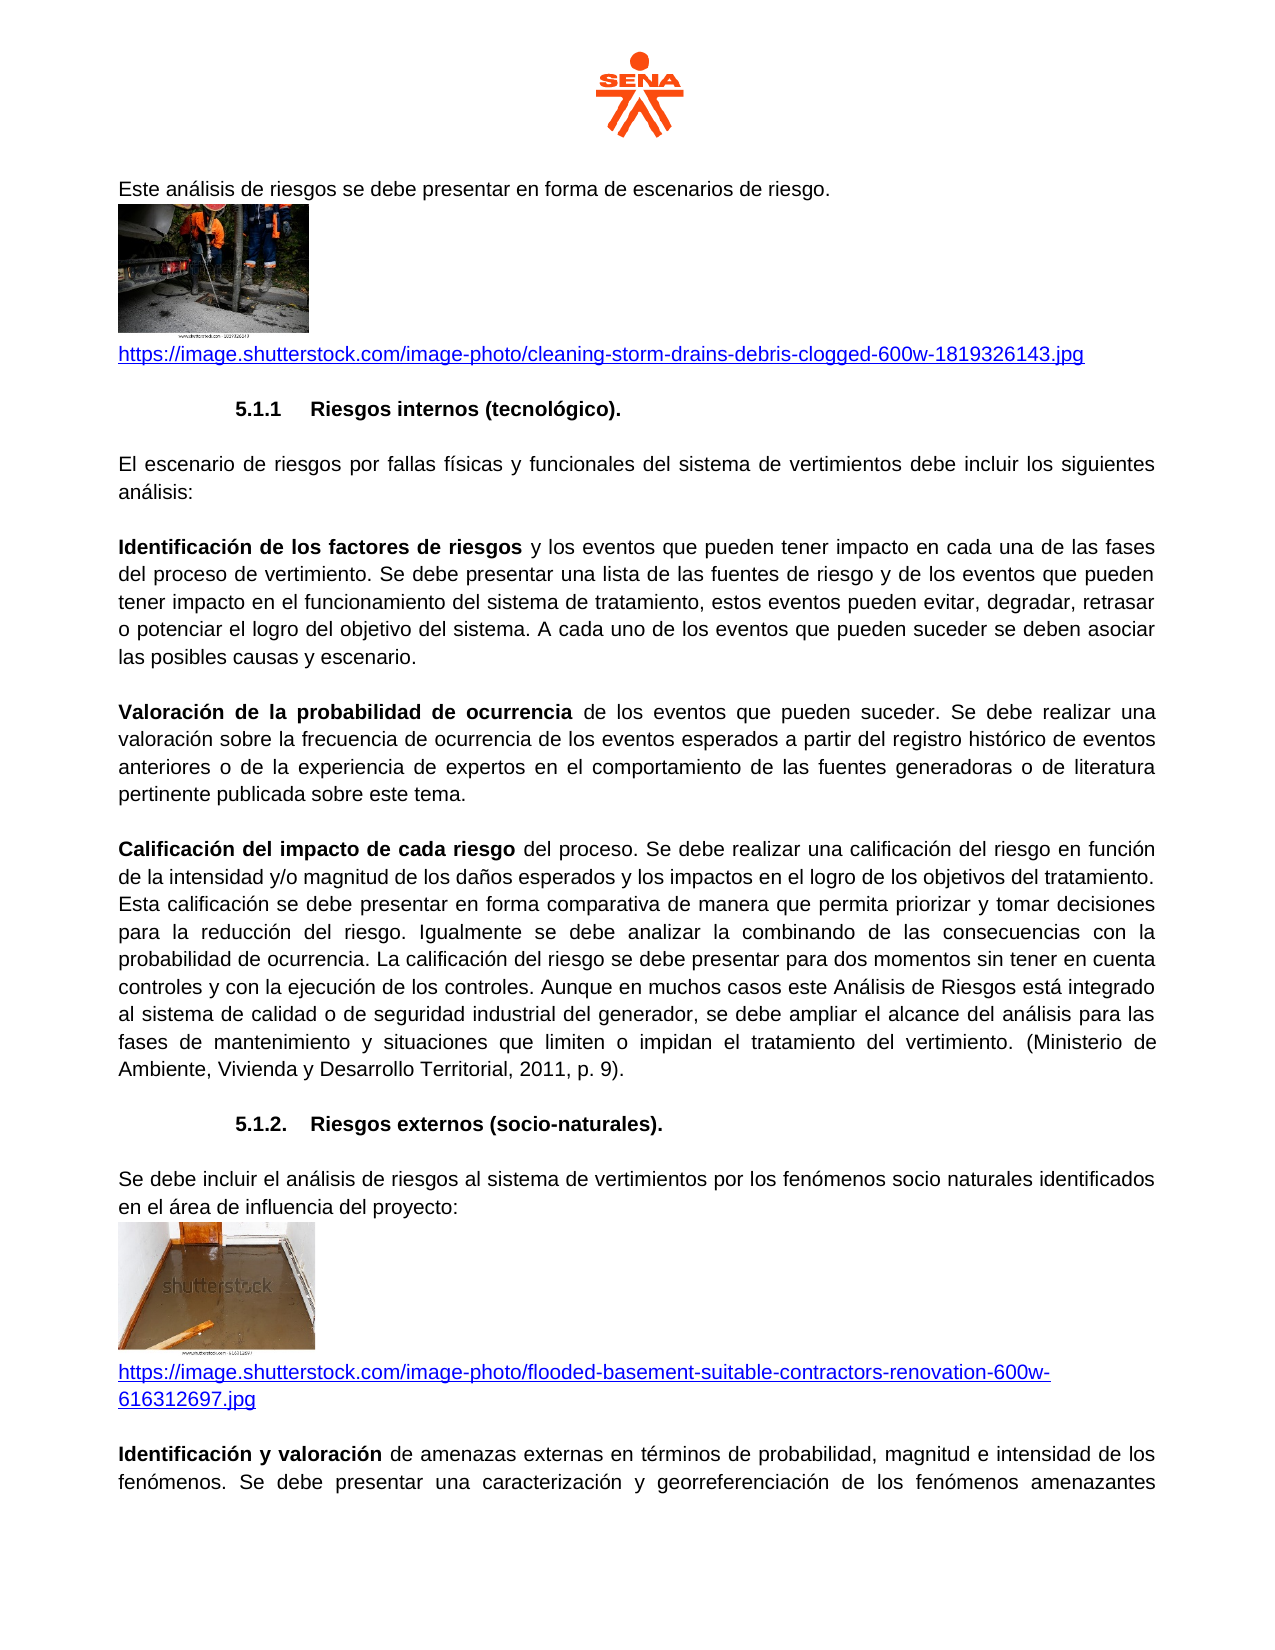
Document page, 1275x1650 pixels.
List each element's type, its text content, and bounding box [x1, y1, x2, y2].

list Riesgos internos (tecnológico). [235, 397, 1157, 421]
text Calificación del impacto de cada riesgo del proceso. Se debe realizar una calificación del riesgo en función de la intensidad y/o magnitud de los daños esperados y los impactos en el logro de los objetivos del tratamiento. Esta calificación se debe presentar en forma comparativa de manera que permita priorizar y tomar decisiones para la reducción del riesgo. Igualmente se debe analizar la combinando de las consecuencias con la probabilidad de ocurrencia. La calificación del riesgo se debe presentar para dos momentos sin tener en cuenta controles y con la ejecución de los controles. Aunque en muchos casos este Análisis de Riesgos está integrado al sistema de calidad o de seguridad industrial del generador, se debe ampliar el alcance del análisis para las fases de mantenimiento y situaciones que limiten o impidan el tratamiento del vertimiento. (Ministerio de Ambiente, Vivienda y Desarrollo Territorial, 2011, p. 9). [118, 837, 1157, 1081]
text El escenario de riesgos por fallas físicas y funcionales del sistema de vertimientos debe incluir los siguientes análisis: [118, 452, 1157, 503]
text Este análisis de riesgos se debe presentar en forma de escenarios de riesgo. [118, 177, 1157, 201]
text Identificación de los factores de riesgos y los eventos que pueden tener impacto en cada una de las fases del proceso de vertimiento. Se debe presentar una lista de las fuentes de riesgo y de los eventos que pueden tener impacto en el funcionamiento del sistema de tratamiento, estos eventos pueden evitar, degradar, retrasar o potenciar el logro del objetivo del sistema. A cada uno de los eventos que pueden suceder se deben asociar las posibles causas y escenario. [118, 534, 1157, 668]
picture [118, 204, 309, 339]
text https://image.shutterstock.com/image-photo/cleaning-storm-drains-debris-clogged-600w-1819326143.jpg [118, 342, 1157, 366]
picture [585, 48, 690, 142]
text Se debe incluir el análisis de riesgos al sistema de vertimientos por los fenómenos socio naturales identificados en el área de influencia del proyecto: [118, 1167, 1157, 1218]
list Riesgos externos (socio-naturales). [235, 1112, 1157, 1136]
picture [118, 1222, 315, 1356]
text Valoración de la probabilidad de ocurrencia de los eventos que pueden suceder. Se debe realizar una valoración sobre la frecuencia de ocurrencia de los eventos esperados a partir del registro histórico de eventos anteriores o de la experiencia de expertos en el comportamiento de las fuentes generadoras o de literatura pertinente publicada sobre este tema. [118, 699, 1157, 806]
text https://image.shutterstock.com/image-photo/flooded-basement-suitable-contractors-renovation-600w-616312697.jpg [118, 1360, 1157, 1411]
